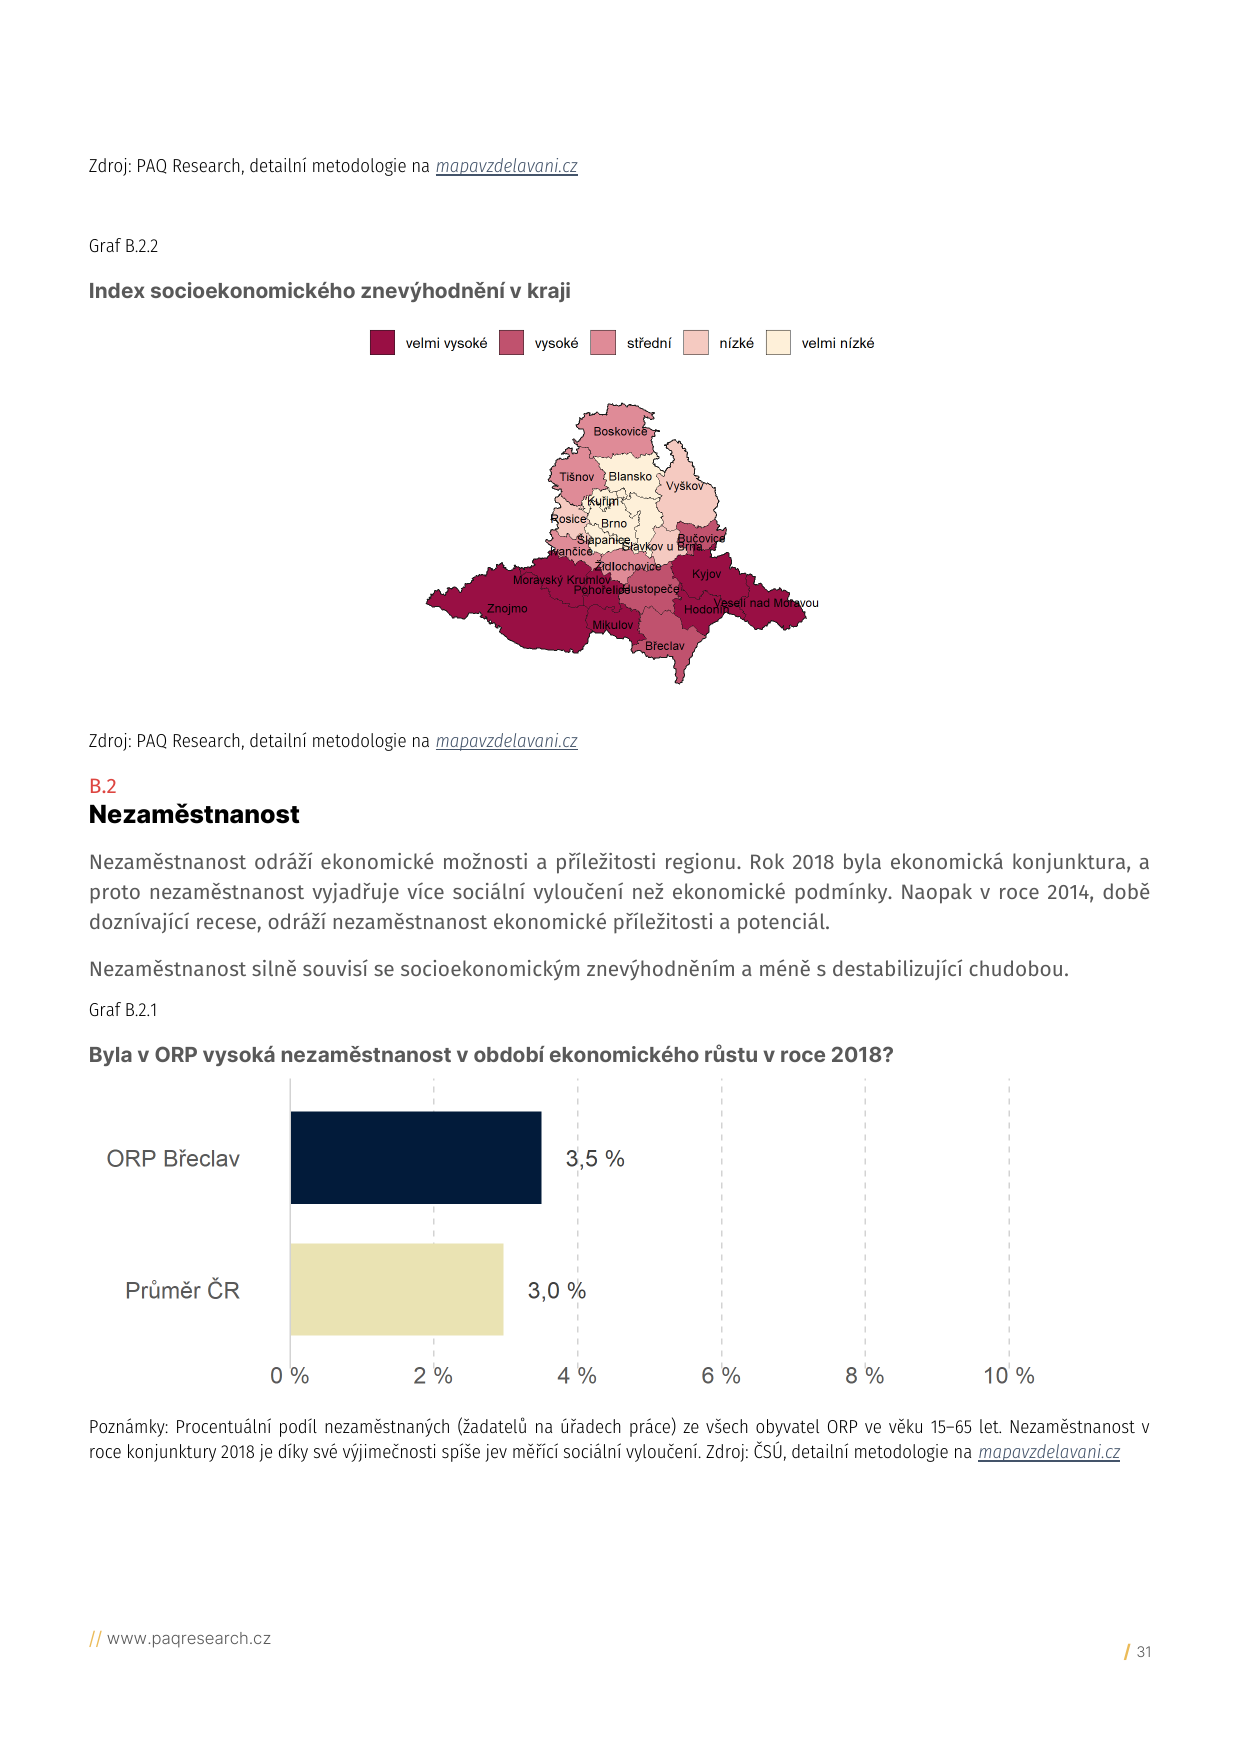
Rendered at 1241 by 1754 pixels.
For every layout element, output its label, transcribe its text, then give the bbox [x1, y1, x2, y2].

picture [88, 1067, 1139, 1399]
text Graf B.2.2 [89, 234, 1152, 257]
text Byla v ORP vysoká nezaměstnanost v období ekonomického růstu v roce 2018? [89, 1037, 1152, 1067]
text Graf B.2.1 [89, 999, 1152, 1021]
text Zdroj: PAQ Research, detailní metodologie na mapavzdelavani.cz [89, 722, 1152, 752]
text B.2 [89, 769, 1152, 799]
subtitle Nezaměstnanost [89, 799, 1152, 829]
text Nezaměstnanost silně souvisí se socioekonomickým znevýhodněním a méně s destabilizující chudobou. [89, 952, 1152, 982]
text Poznámky: Procentuální podíl nezaměstnaných (žadatelů na úřadech práce) ze všech obyvatel ORP ve věku 15–65 let. Nezaměstnanost v roce konjunktury 2018 je díky své výjimečnosti spíše jev měřící sociální vyloučení. Zdroj: ČSÚ, detailní metodologie na mapavzdelavani.cz [89, 1416, 1152, 1464]
text Zdroj: PAQ Research, detailní metodologie na mapavzdelavani.cz [89, 148, 1152, 178]
text Index socioekonomického znevýhodnění v kraji [89, 273, 1152, 303]
text Nezaměstnanost odráží ekonomické možnosti a příležitosti regionu. Rok 2018 byla ekonomická konjunktura, a proto nezaměstnanost vyjadřuje více sociální vyloučení než ekonomické podmínky. Naopak v roce 2014, době doznívající recese, odráží nezaměstnanost ekonomické příležitosti a potenciál. [89, 845, 1152, 935]
picture [88, 303, 1139, 706]
